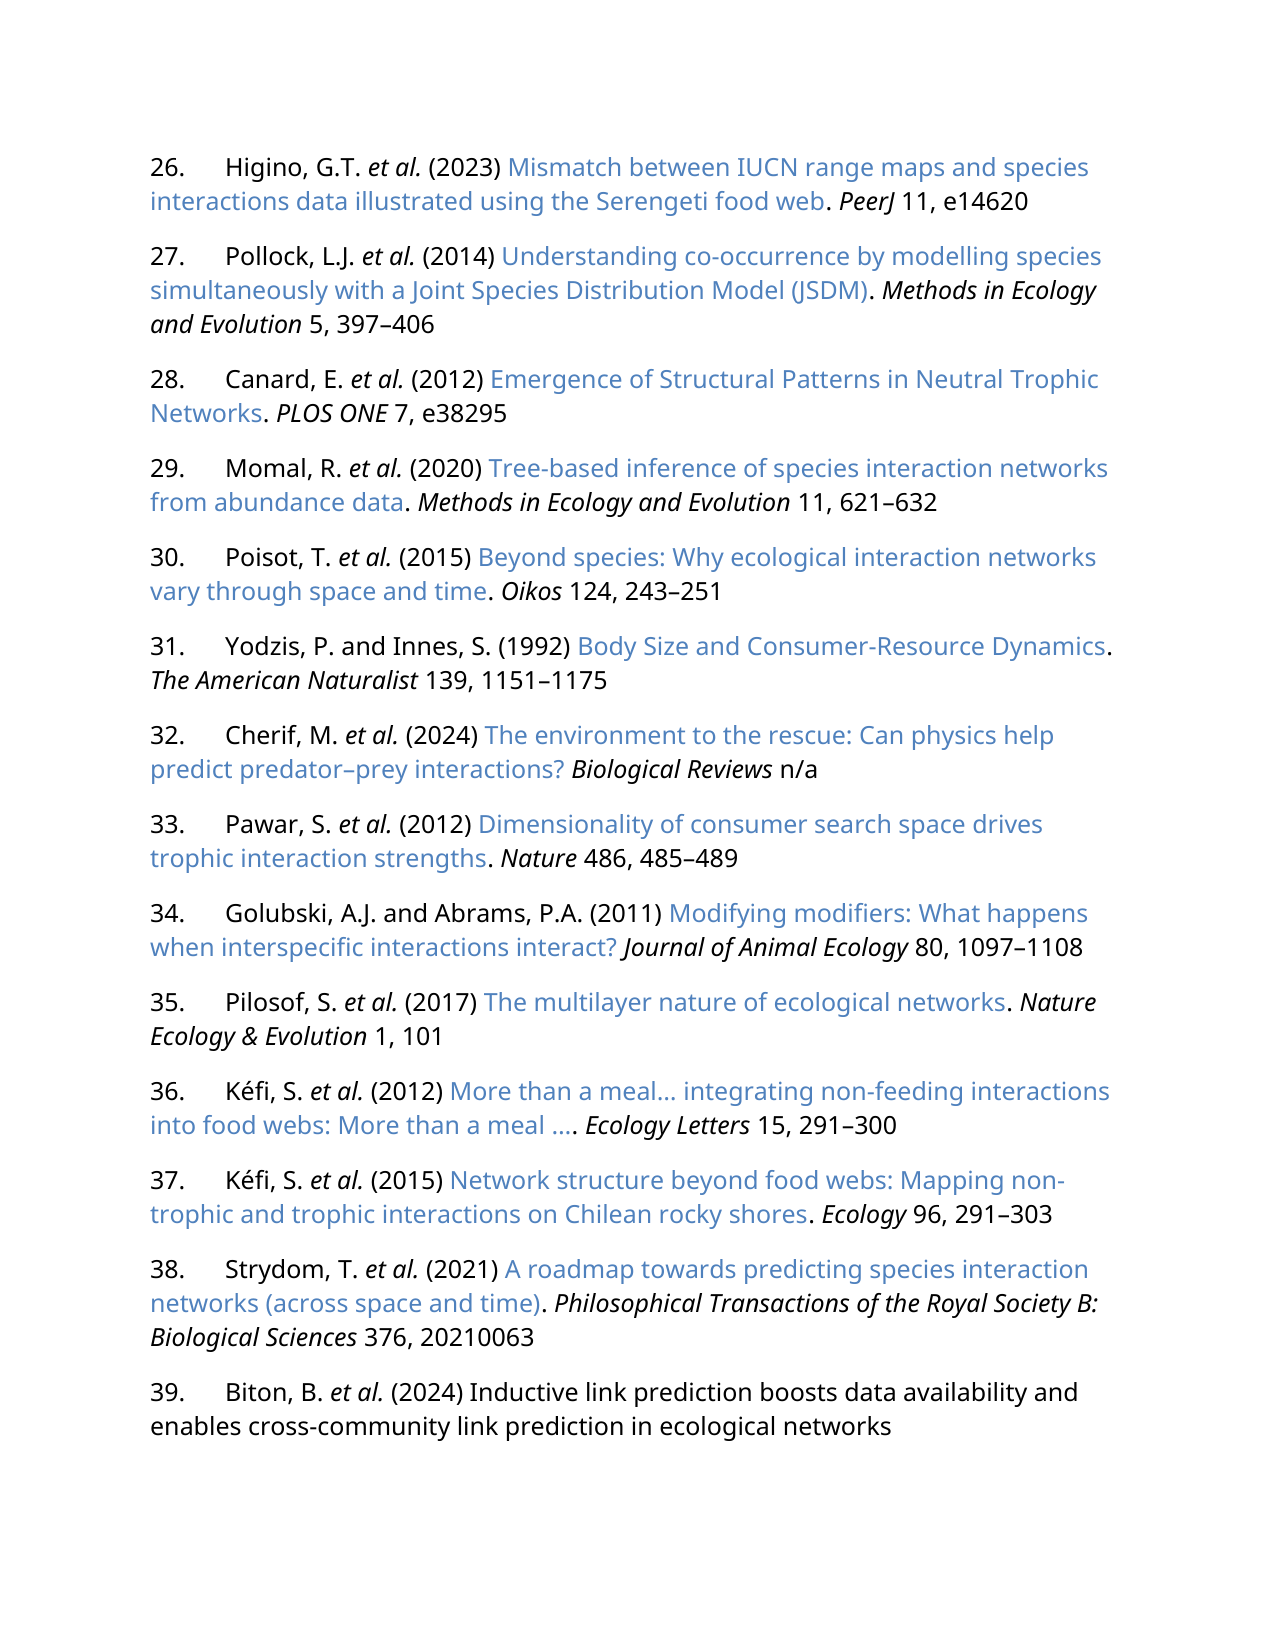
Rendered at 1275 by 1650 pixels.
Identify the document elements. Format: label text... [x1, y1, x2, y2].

text 26. Higino, G.T. et al. (2023) Mismatch between IUCN range maps and species interactions data illustrated using the Serengeti food web. PeerJ 11, e14620 [150, 150, 1125, 218]
text 38. Strydom, T. et al. (2021) A roadmap towards predicting species interaction networks (across space and time). Philosophical Transactions of the Royal Society B: Biological Sciences 376, 20210063 [150, 1252, 1125, 1354]
text 32. Cherif, M. et al. (2024) The environment to the rescue: Can physics help predict predator–prey interactions? Biological Reviews n/a [150, 718, 1125, 786]
text 34. Golubski, A.J. and Abrams, P.A. (2011) Modifying modifiers: What happens when interspecific interactions interact? Journal of Animal Ecology 80, 1097–1108 [150, 896, 1125, 964]
text 27. Pollock, L.J. et al. (2014) Understanding co-occurrence by modelling species simultaneously with a Joint Species Distribution Model (JSDM). Methods in Ecology and Evolution 5, 397–406 [150, 239, 1125, 341]
text 29. Momal, R. et al. (2020) Tree-based inference of species interaction networks from abundance data. Methods in Ecology and Evolution 11, 621–632 [150, 451, 1125, 519]
text 35. Pilosof, S. et al. (2017) The multilayer nature of ecological networks. Nature Ecology & Evolution 1, 101 [150, 985, 1125, 1053]
text 36. Kéfi, S. et al. (2012) More than a meal… integrating non-feeding interactions into food webs: More than a meal …. Ecology Letters 15, 291–300 [150, 1074, 1125, 1142]
text 31. Yodzis, P. and Innes, S. (1992) Body Size and Consumer-Resource Dynamics. The American Naturalist 139, 1151–1175 [150, 629, 1125, 697]
text 28. Canard, E. et al. (2012) Emergence of Structural Patterns in Neutral Trophic Networks. PLOS ONE 7, e38295 [150, 362, 1125, 430]
text 33. Pawar, S. et al. (2012) Dimensionality of consumer search space drives trophic interaction strengths. Nature 486, 485–489 [150, 807, 1125, 875]
text 37. Kéfi, S. et al. (2015) Network structure beyond food webs: Mapping non-trophic and trophic interactions on Chilean rocky shores. Ecology 96, 291–303 [150, 1163, 1125, 1231]
text 30. Poisot, T. et al. (2015) Beyond species: Why ecological interaction networks vary through space and time. Oikos 124, 243–251 [150, 540, 1125, 608]
text 39. Biton, B. et al. (2024) Inductive link prediction boosts data availability and enables cross-community link prediction in ecological networks [150, 1374, 1125, 1443]
